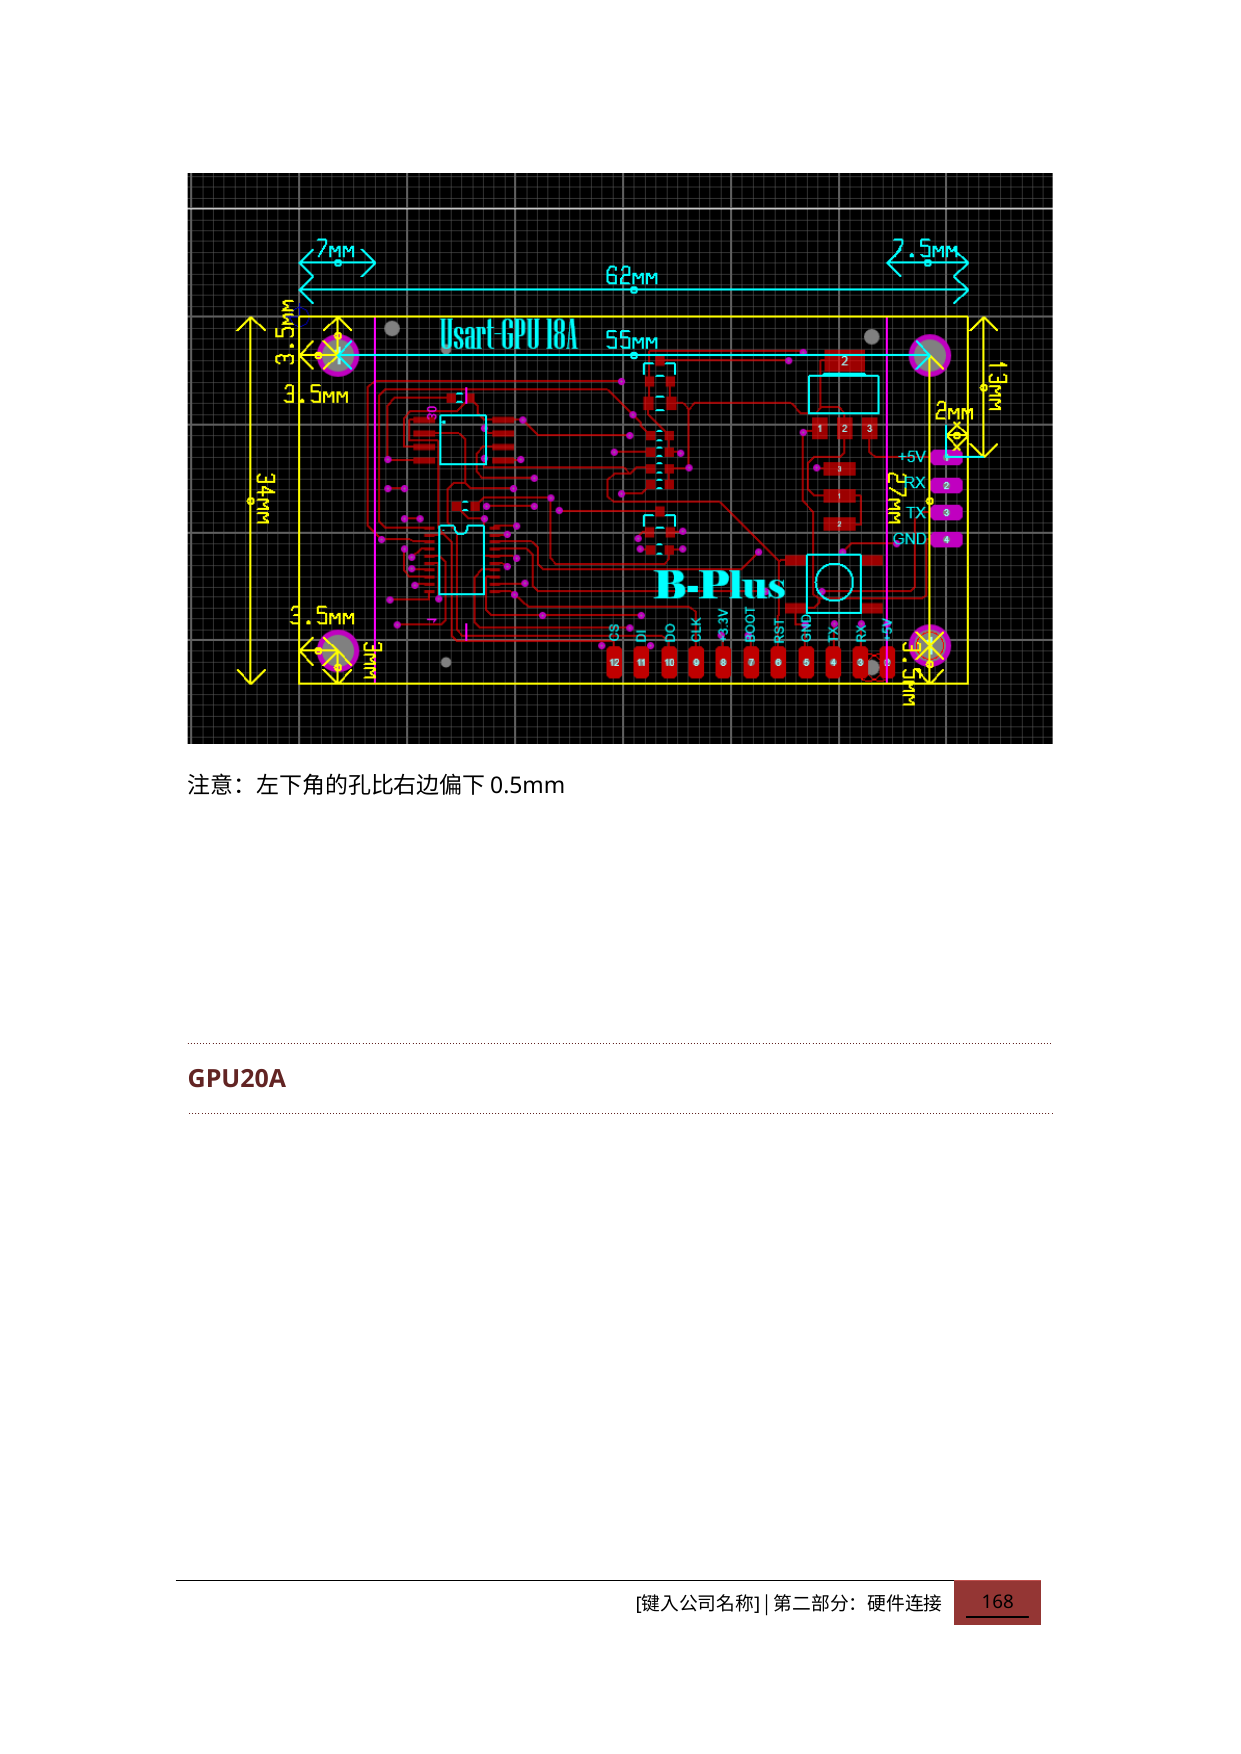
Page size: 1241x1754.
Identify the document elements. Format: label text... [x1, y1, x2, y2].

text 注意：左下角的孔比右边偏下0.5mm [187, 751, 1053, 816]
subtitle GPU20A [187, 1042, 1053, 1114]
picture [187, 173, 1053, 744]
